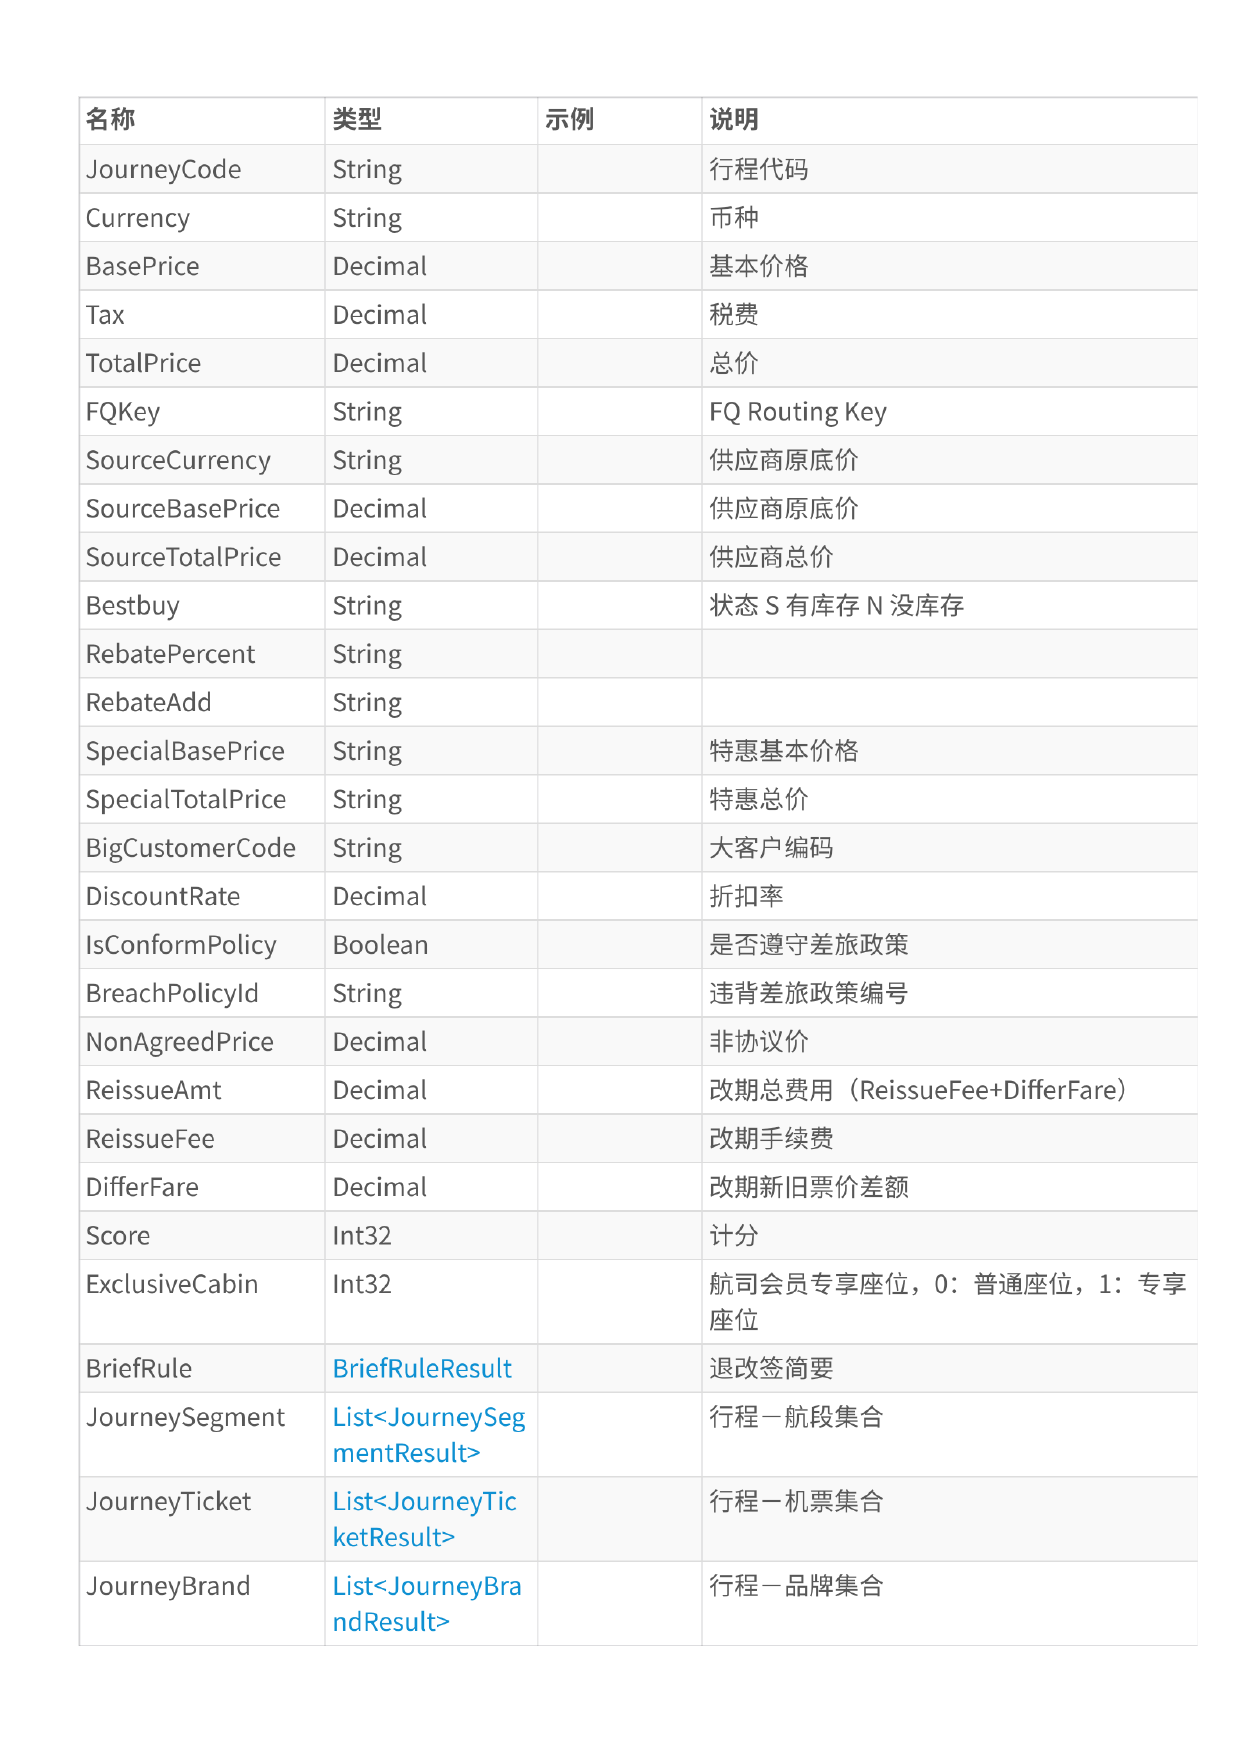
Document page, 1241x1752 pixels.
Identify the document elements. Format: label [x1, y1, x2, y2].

picture [41, 60, 1198, 1646]
